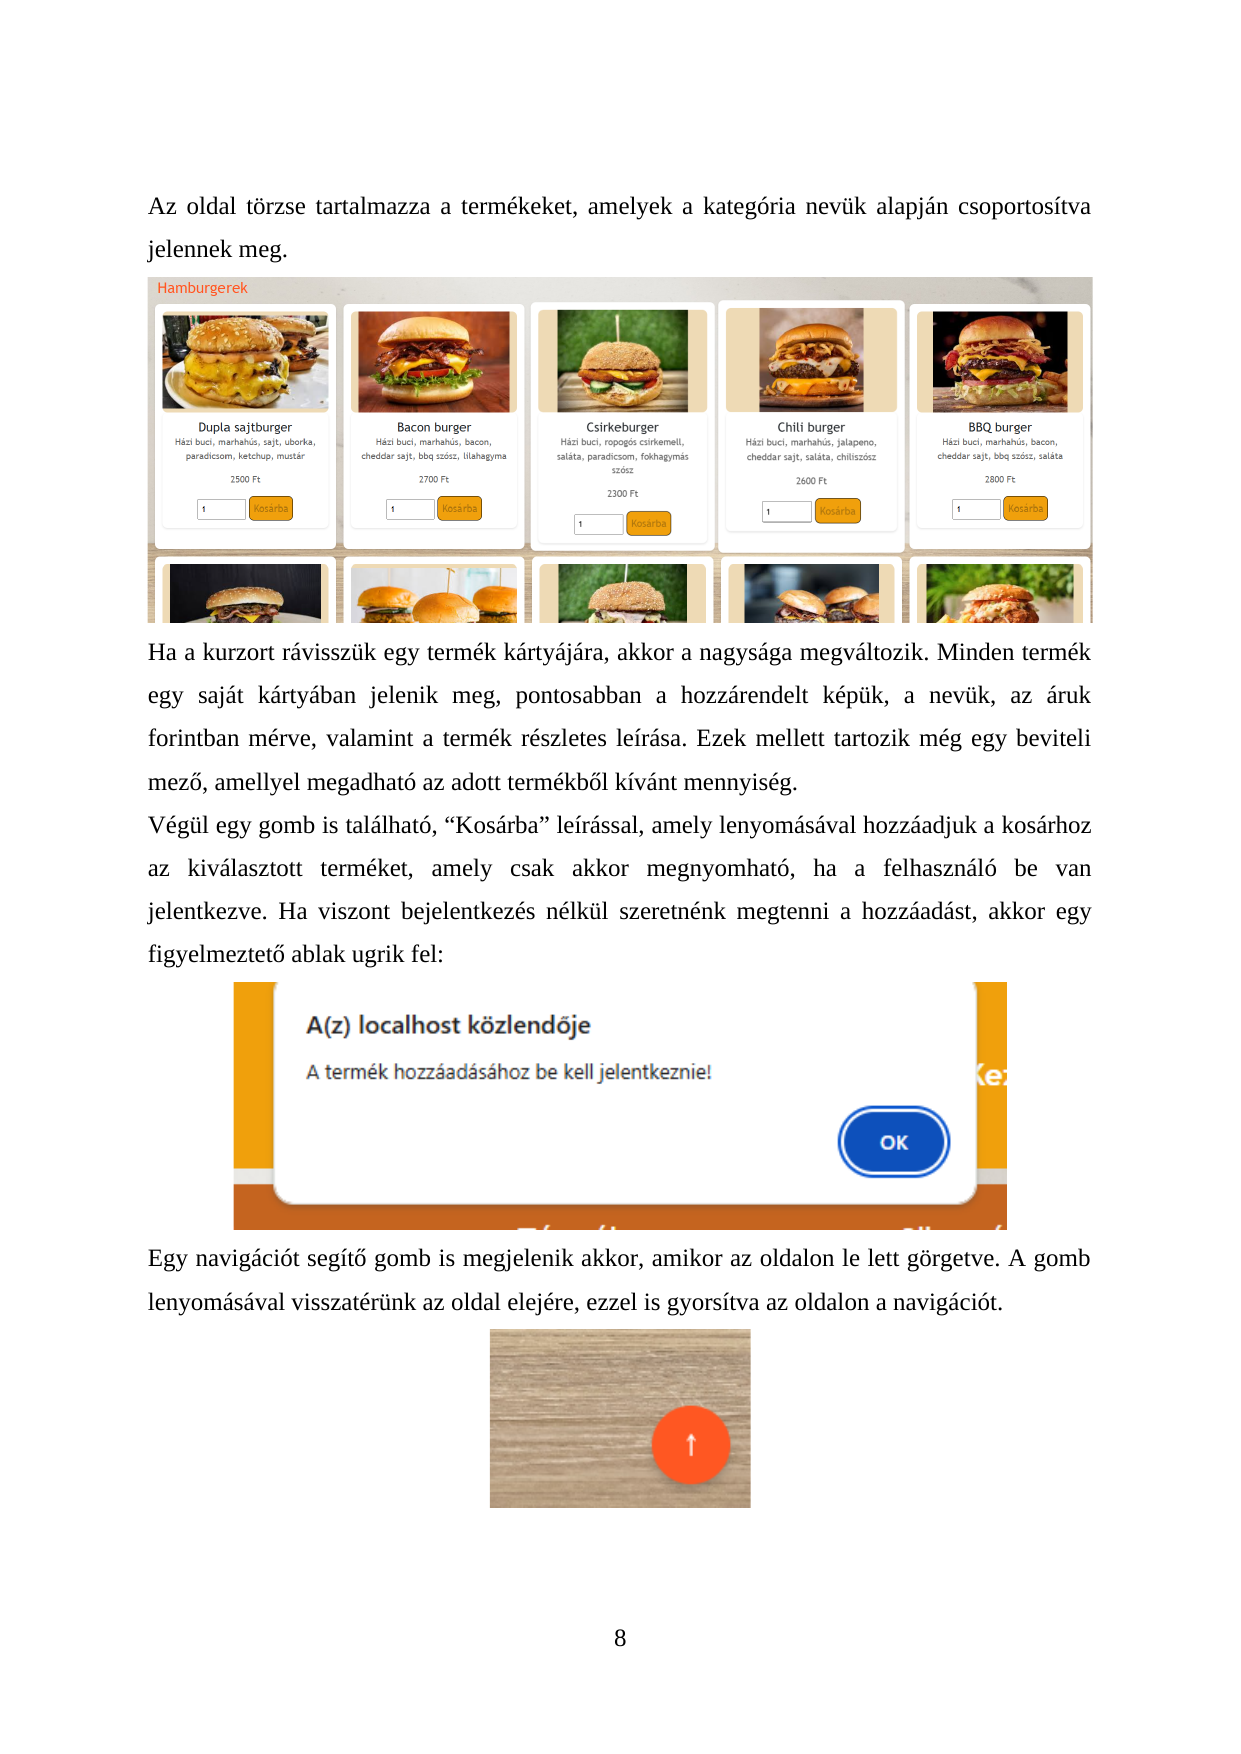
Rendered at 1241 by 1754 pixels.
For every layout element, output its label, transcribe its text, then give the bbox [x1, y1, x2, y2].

text Az oldal törzse tartalmazza a termékeket, amelyek a kategória nevük alapján csoportosítva jelennek meg. [148, 191, 1092, 263]
text Végül egy gomb is található, “Kosárba” leírással, amely lenyomásával hozzáadjuk a kosárhoz az kiválasztott terméket, amely csak akkor megnyomható, ha a felhasználó be van jelentkezve. Ha viszont bejelentkezés nélkül szeretnénk megtenni a hozzáadást, akkor egy figyelmeztető ablak ugrik fel: [148, 810, 1092, 968]
text Egy navigációt segítő gomb is megjelenik akkor, amikor az oldalon le lett görgetve. A gomb lenyomásával visszatérünk az oldal elejére, ezzel is gyorsítva az oldalon a navigációt. [148, 1243, 1092, 1315]
picture [233, 982, 1007, 1230]
picture [489, 1329, 751, 1508]
text Ha a kurzort rávisszük egy termék kártyájára, akkor a nagysága megváltozik. Minden termék egy saját kártyában jelenik meg, pontosabban a hozzárendelt képük, a nevük, az áruk forintban mérve, valamint a termék részletes leírása. Ezek mellett tartozik még egy beviteli mező, amellyel megadható az adott termékből kívánt mennyiség. [148, 637, 1092, 795]
picture [147, 277, 1093, 623]
